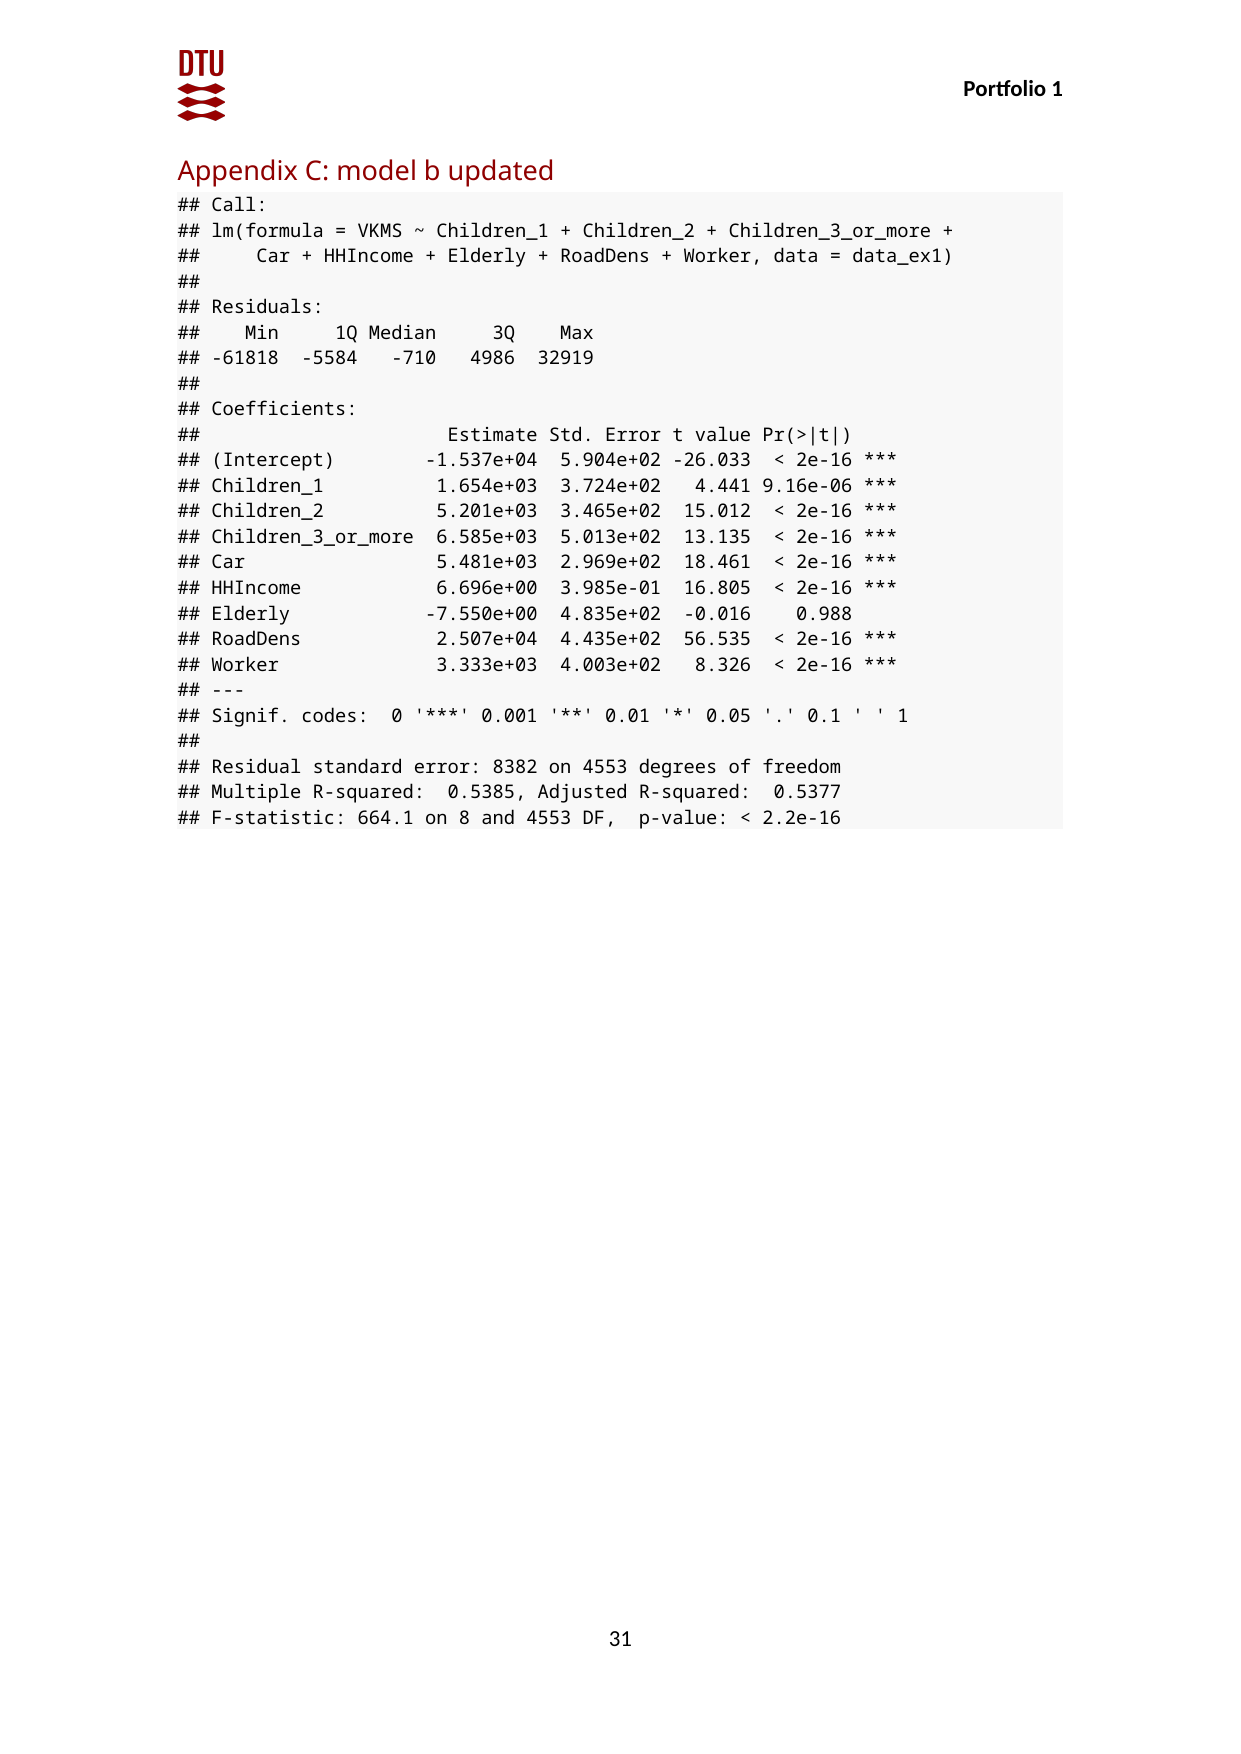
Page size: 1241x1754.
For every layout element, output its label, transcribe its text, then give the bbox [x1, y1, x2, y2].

subtitle Appendix C: model b updated [177, 152, 1063, 189]
picture [177, 50, 225, 121]
text ## Call: ## lm(formula = VKMS ~ Children_1 + Children_2 + Children_3_or_more + ## Car + HHIncome + Elderly + RoadDens + Worker, data = data_ex1) ## ## Residuals: ## Min 1Q Median 3Q Max ## -61818 -5584 -710 4986 32919 ## ## Coefficients: ## Estimate Std. Error t value Pr(>|t|) ## (Intercept) -1.537e+04 5.904e+02 -26.033 < 2e-16 *** ## Children_1 1.654e+03 3.724e+02 4.441 9.16e-06 *** ## Children_2 5.201e+03 3.465e+02 15.012 < 2e-16 *** ## Children_3_or_more 6.585e+03 5.013e+02 13.135 < 2e-16 *** ## Car 5.481e+03 2.969e+02 18.461 < 2e-16 *** ## HHIncome 6.696e+00 3.985e-01 16.805 < 2e-16 *** ## Elderly -7.550e+00 4.835e+02 -0.016 0.988 ## RoadDens 2.507e+04 4.435e+02 56.535 < 2e-16 *** ## Worker 3.333e+03 4.003e+02 8.326 < 2e-16 *** ## --- ## Signif. codes: 0 '***' 0.001 '**' 0.01 '*' 0.05 '.' 0.1 ' ' 1 ## ## Residual standard error: 8382 on 4553 degrees of freedom ## Multiple R-squared: 0.5385, Adjusted R-squared: 0.5377 ## F-statistic: 664.1 on 8 and 4553 DF, p-value: < 2.2e-16 [177, 192, 1063, 829]
